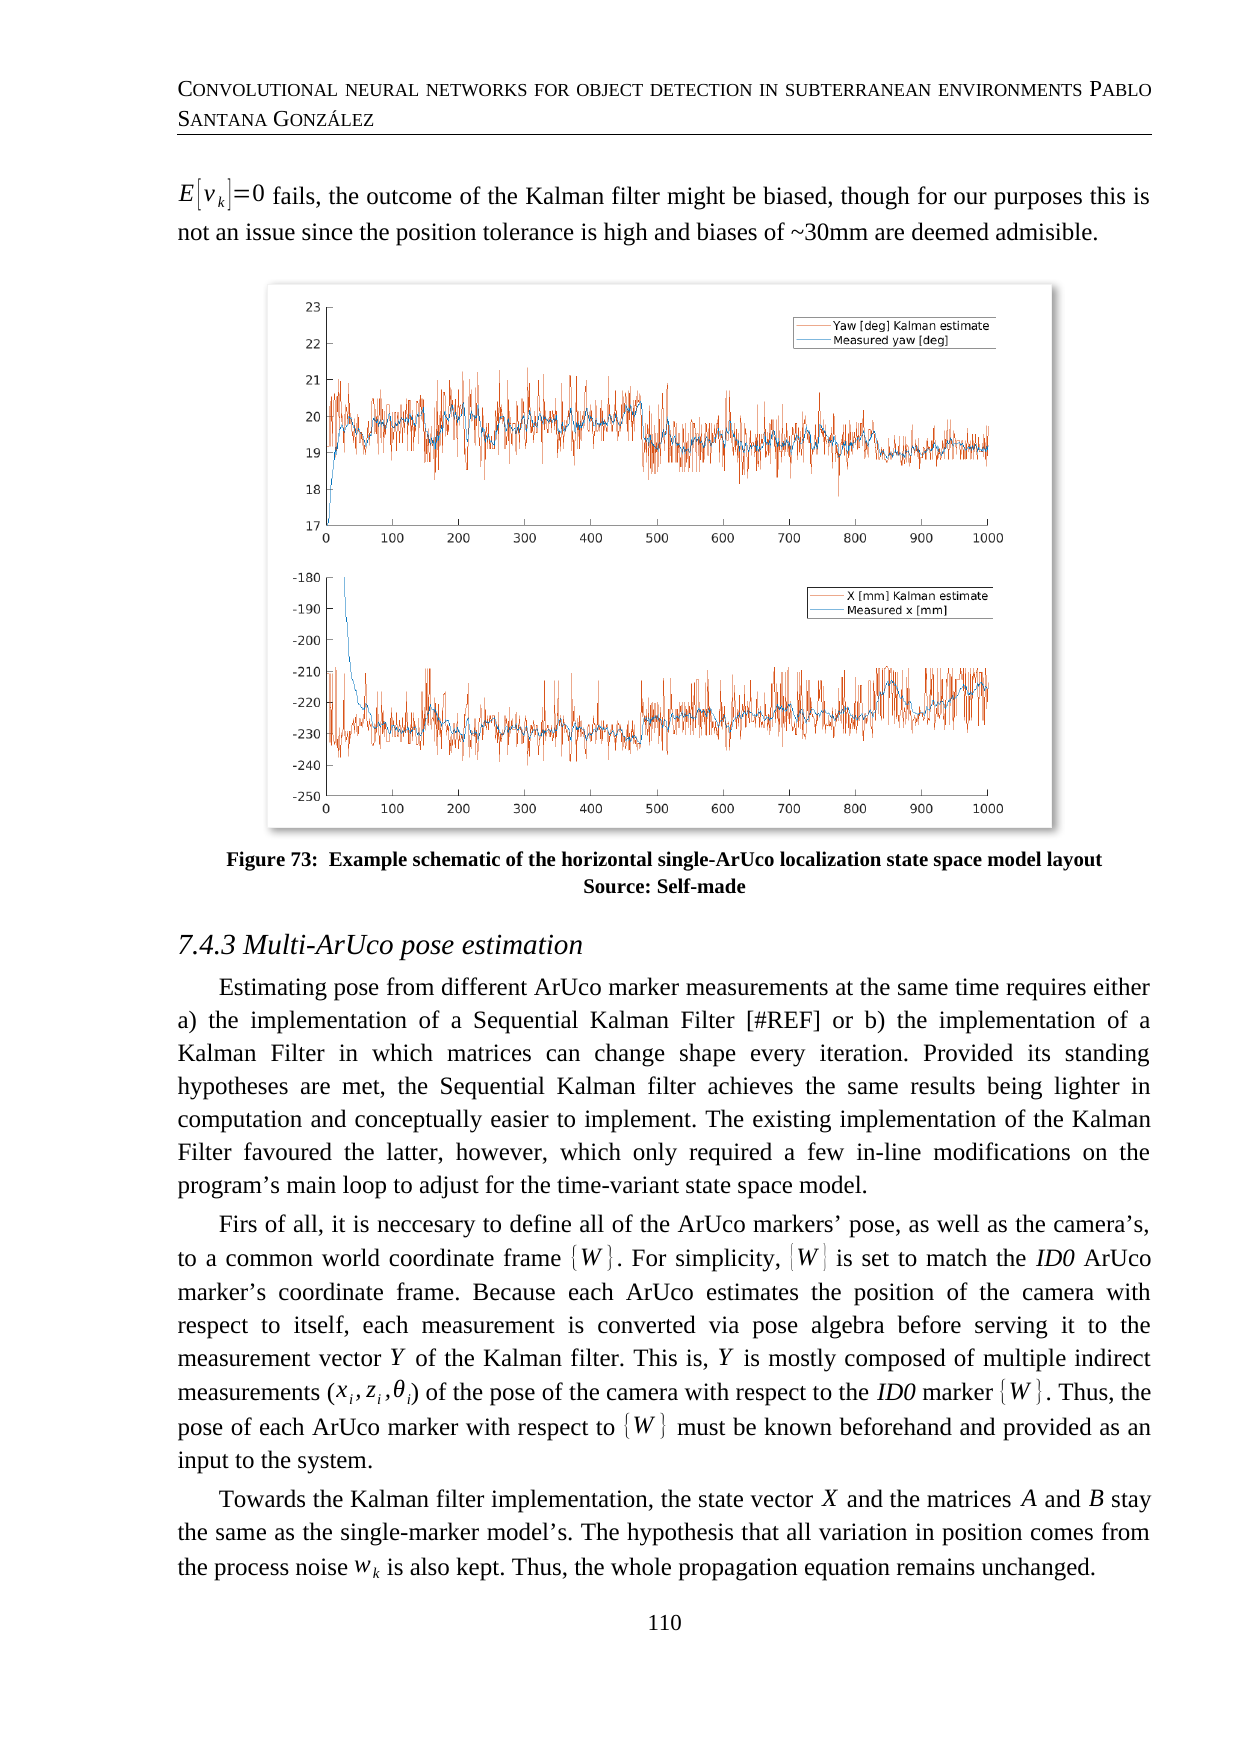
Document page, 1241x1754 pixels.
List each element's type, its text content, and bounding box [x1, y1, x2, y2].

text Estimating pose from different ArUco marker measurements at the same time requires either a) the implementation of a Sequential Kalman Filter [#REF] or b) the implementation of a Kalman Filter in which matrices can change shape every iteration. Provided its standing hypotheses are met, the Sequential Kalman filter achieves the same results being lighter in computation and conceptually easier to implement. The existing implementation of the Kalman Filter favoured the latter, however, which only required a few in-line modifications on the program’s main loop to adjust for the time-variant state space model. [177, 972, 1152, 1199]
text Towards the Kalman filter implementation, the state vector and the matrices and stay the same as the single-marker model’s. The hypothesis that all variation in position comes from the process noise is also kept. Thus, the whole propagation equation remains unchanged. [177, 1484, 1152, 1582]
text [177, 178, 1152, 245]
text Source: Self-made [177, 874, 1152, 898]
text Firs of all, it is neccesary to define all of the ArUco markers’ pose, as well as the camera’s, to a common world coordinate frame . For simplicity, is set to match the ID0 ArUco marker’s coordinate frame. Because each ArUco estimates the position of the camera with respect to itself, each measurement is converted via pose algebra before serving it to the measurement vector of the Kalman filter. This is, is mostly composed of multiple indirect measurements () of the pose of the camera with respect to the ID0 marker . Thus, the pose of each ArUco marker with respect to must be known beforehand and provided as an input to the system. [177, 1209, 1152, 1474]
picture [268, 285, 1051, 827]
subtitle Multi-ArUco pose estimation [177, 927, 1152, 961]
